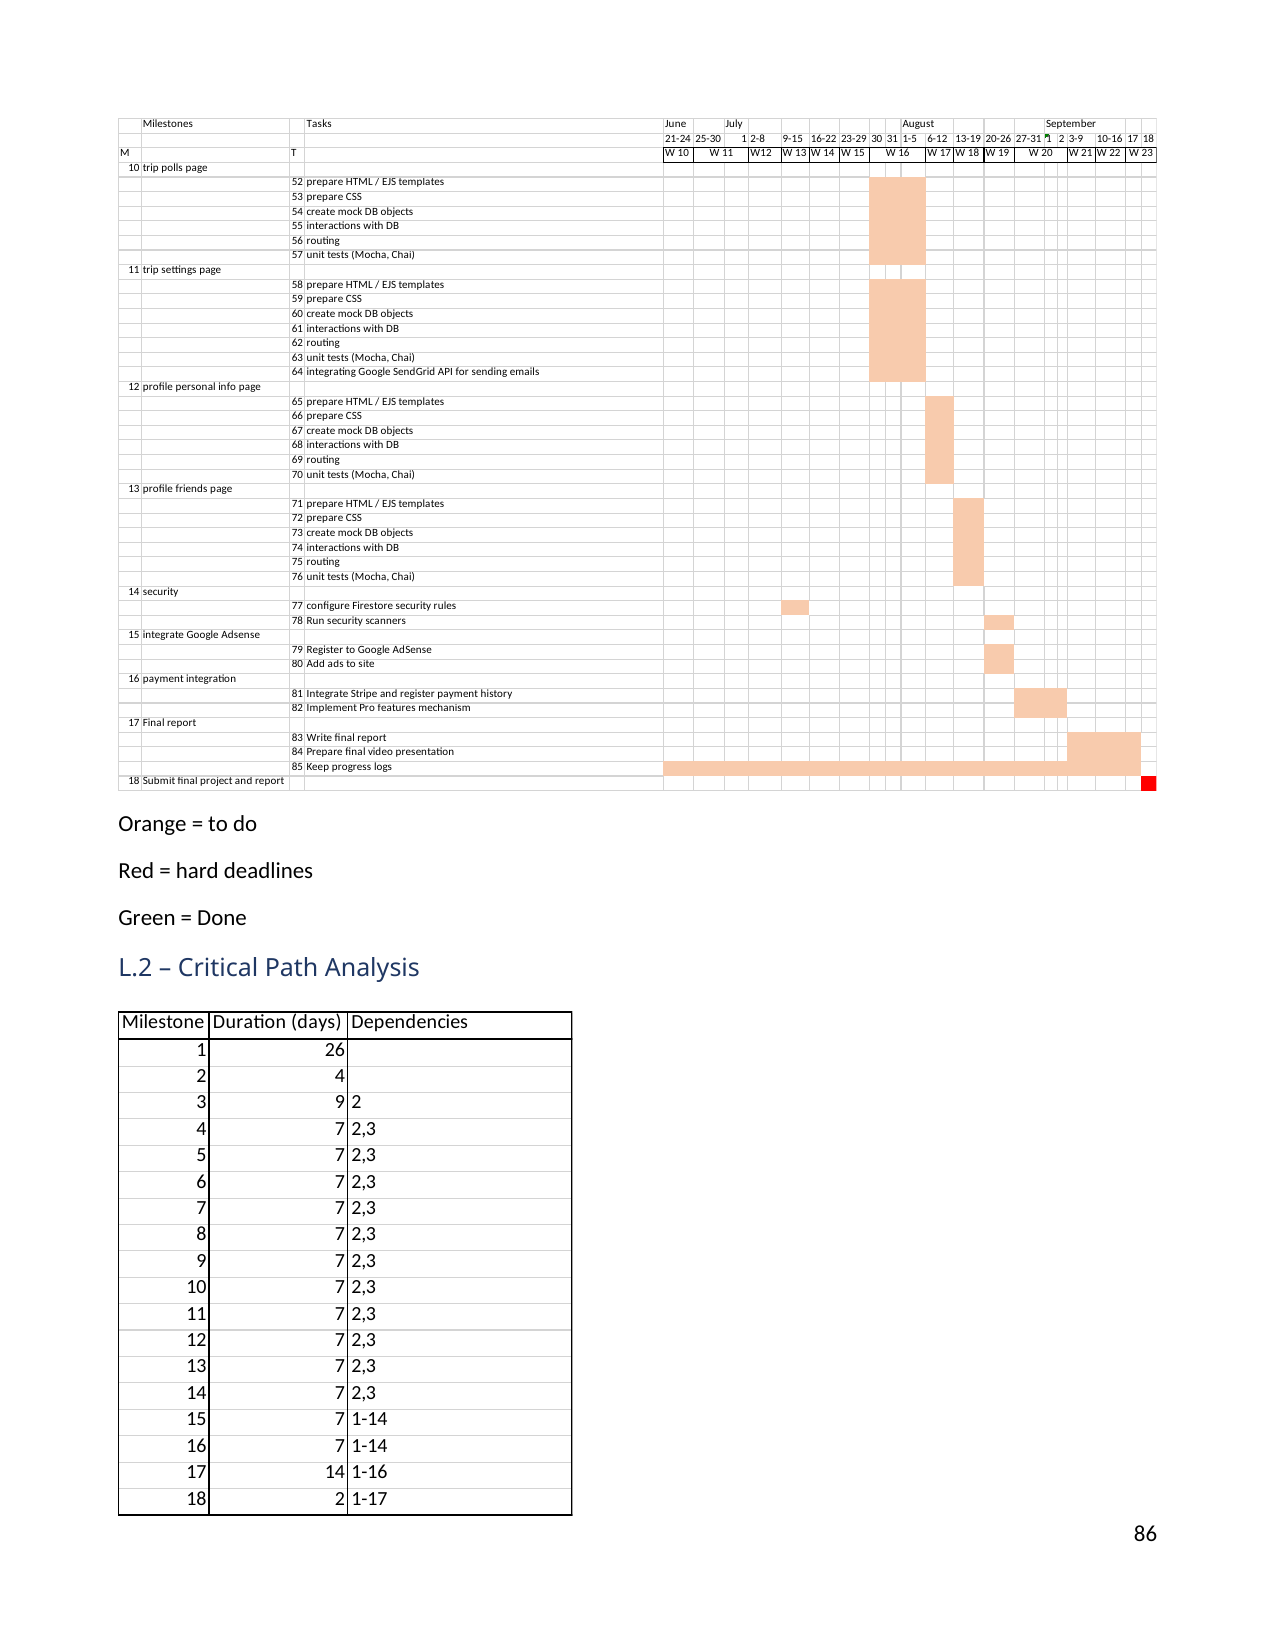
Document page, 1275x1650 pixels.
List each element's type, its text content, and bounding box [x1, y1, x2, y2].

text Orange = to do [118, 809, 1157, 837]
subtitle L.2 – Critical Path Analysis [118, 950, 1157, 984]
text Green = Done [118, 903, 1157, 931]
text Red = hard deadlines [118, 856, 1157, 884]
